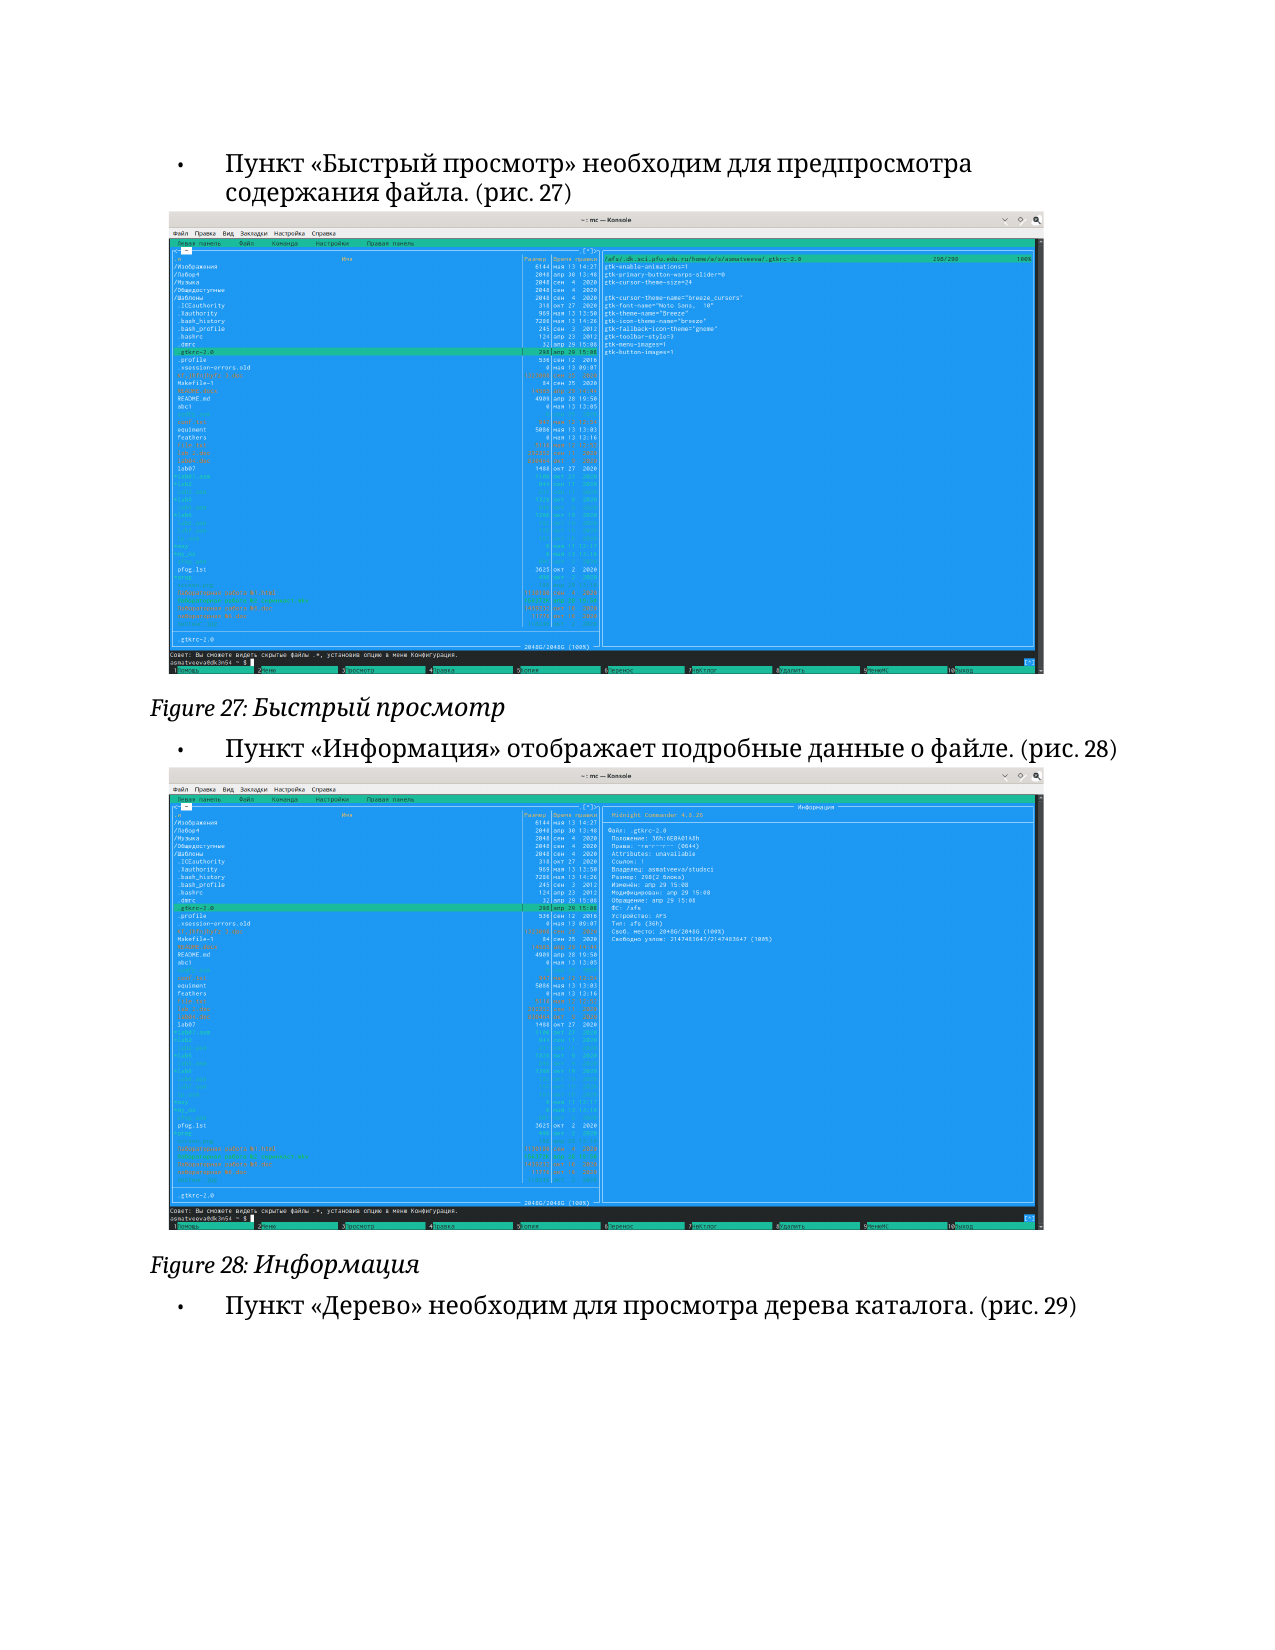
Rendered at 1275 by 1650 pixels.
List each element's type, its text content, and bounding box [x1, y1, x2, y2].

list Пункт «Информация» отображает подробные данные о файле. (рис. 28) [175, 735, 1125, 764]
list Пункт «Дерево» необходим для просмотра дерева каталога. (рис. 29) [175, 1292, 1125, 1321]
picture [168, 211, 1044, 674]
picture [168, 767, 1044, 1230]
list Пункт «Быстрый просмотр» необходим для предпросмотра содержания файла. (рис. 27) [175, 150, 1125, 207]
text Figure 28: Информация [150, 1251, 1125, 1279]
text Figure 27: Быстрый просмотр [150, 694, 1125, 723]
